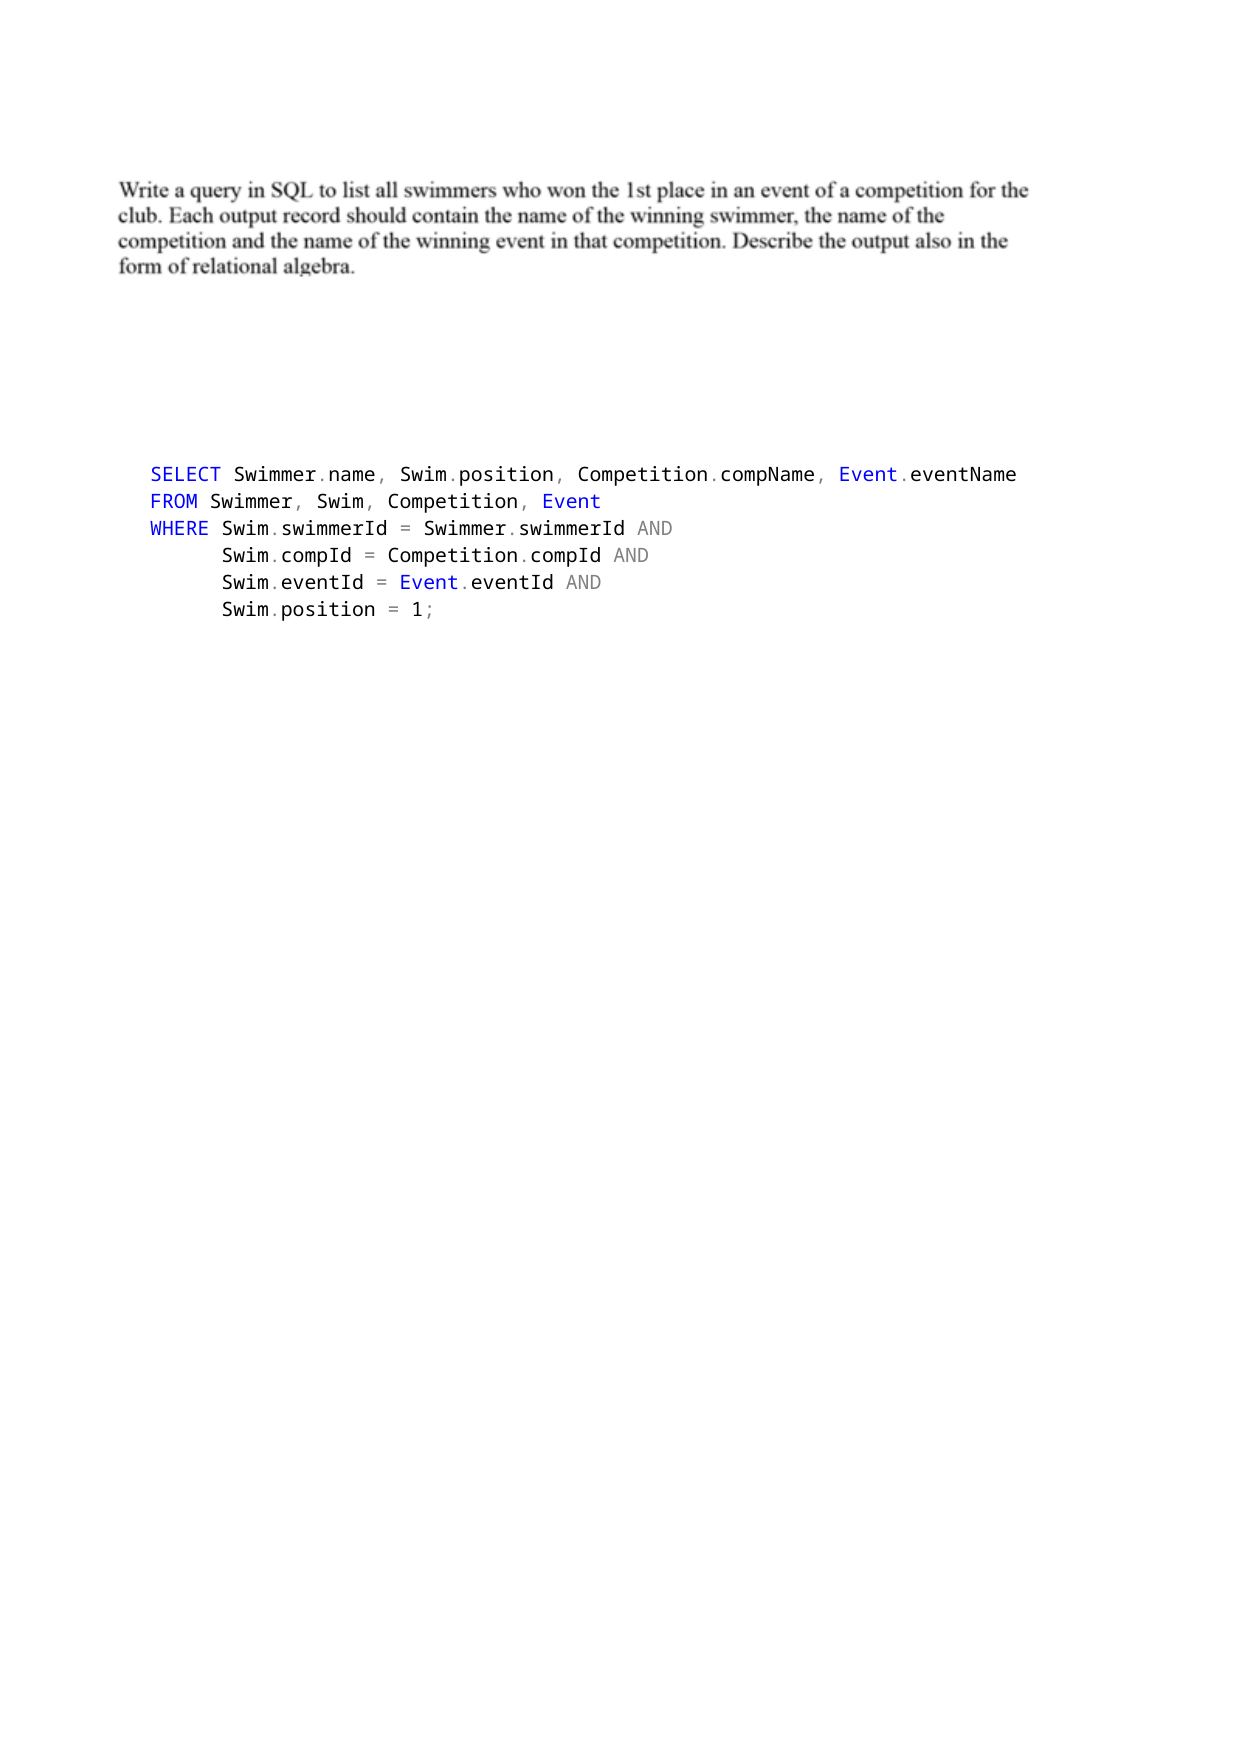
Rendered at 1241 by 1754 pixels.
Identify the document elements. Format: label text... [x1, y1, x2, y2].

picture [109, 176, 1050, 279]
text Swim.eventId = Event.eventId AND [150, 568, 1090, 595]
text Swim.position = 1; [150, 595, 1090, 622]
text Swim.compId = Competition.compId AND [150, 541, 1090, 568]
text WHERE Swim.swimmerId = Swimmer.swimmerId AND [150, 514, 1090, 541]
text FROM Swimmer, Swim, Competition, Event [150, 487, 1090, 514]
text SELECT Swimmer.name, Swim.position, Competition.compName, Event.eventName [150, 460, 1090, 487]
